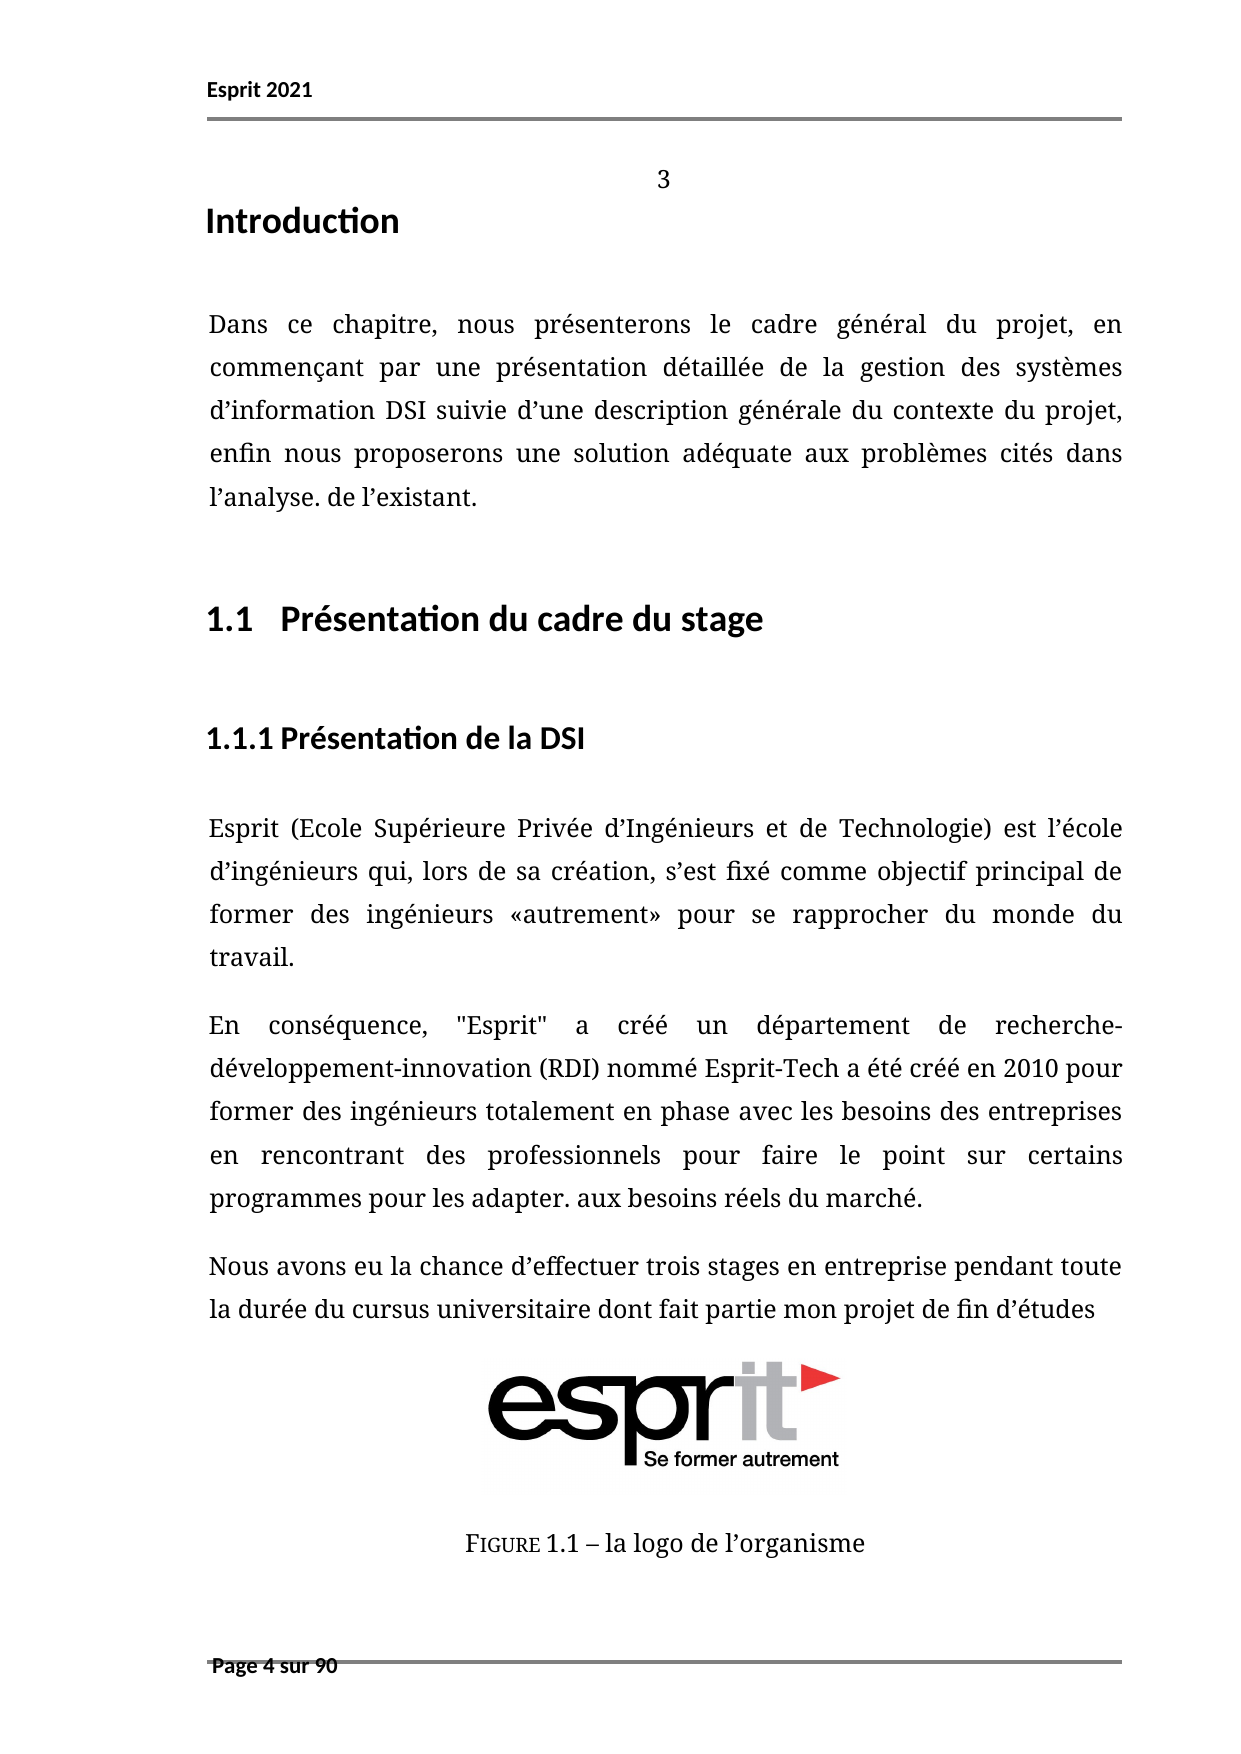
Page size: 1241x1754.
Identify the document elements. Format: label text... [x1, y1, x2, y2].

text Nous avons eu la chance d’effectuer trois stages en entreprise pendant toute la durée du cursus universitaire dont fait partie mon projet de fin d’études [208, 1248, 1124, 1325]
text En conséquence, "Esprit" a créé un département de recherche-développement-innovation (RDI) nommé Esprit-Tech a été créé en 2010 pour former des ingénieurs totalement en phase avec les besoins des entreprises en rencontrant des professionnels pour faire le point sur certains programmes pour les adapter. aux besoins réels du marché. [208, 1008, 1124, 1214]
text 3 [207, 162, 670, 196]
text Dans ce chapitre, nous présenterons le cadre général du projet, en commençant par une présentation détaillée de la gestion des systèmes d’information DSI suivie d’une description générale du contexte du projet, enfin nous proposerons une solution adéquate aux problèmes cités dans l’analyse. de l’existant. [208, 306, 1124, 513]
subtitle Introduction [205, 197, 1124, 242]
subtitle 1.1 Présentation du cadre du stage [205, 595, 1124, 641]
text FIGURE 1.1 – la logo de l’organisme [207, 1526, 1124, 1560]
subtitle 1.1.1 Présentation de la DSI [205, 717, 1124, 758]
text Esprit (Ecole Supérieure Privée d’Ingénieurs et de Technologie) est l’école d’ingénieurs qui, lors de sa création, s’est fixé comme objectif principal de former des ingénieurs «autrement» pour se rapprocher du monde du travail. [208, 810, 1124, 974]
picture [481, 1358, 848, 1495]
